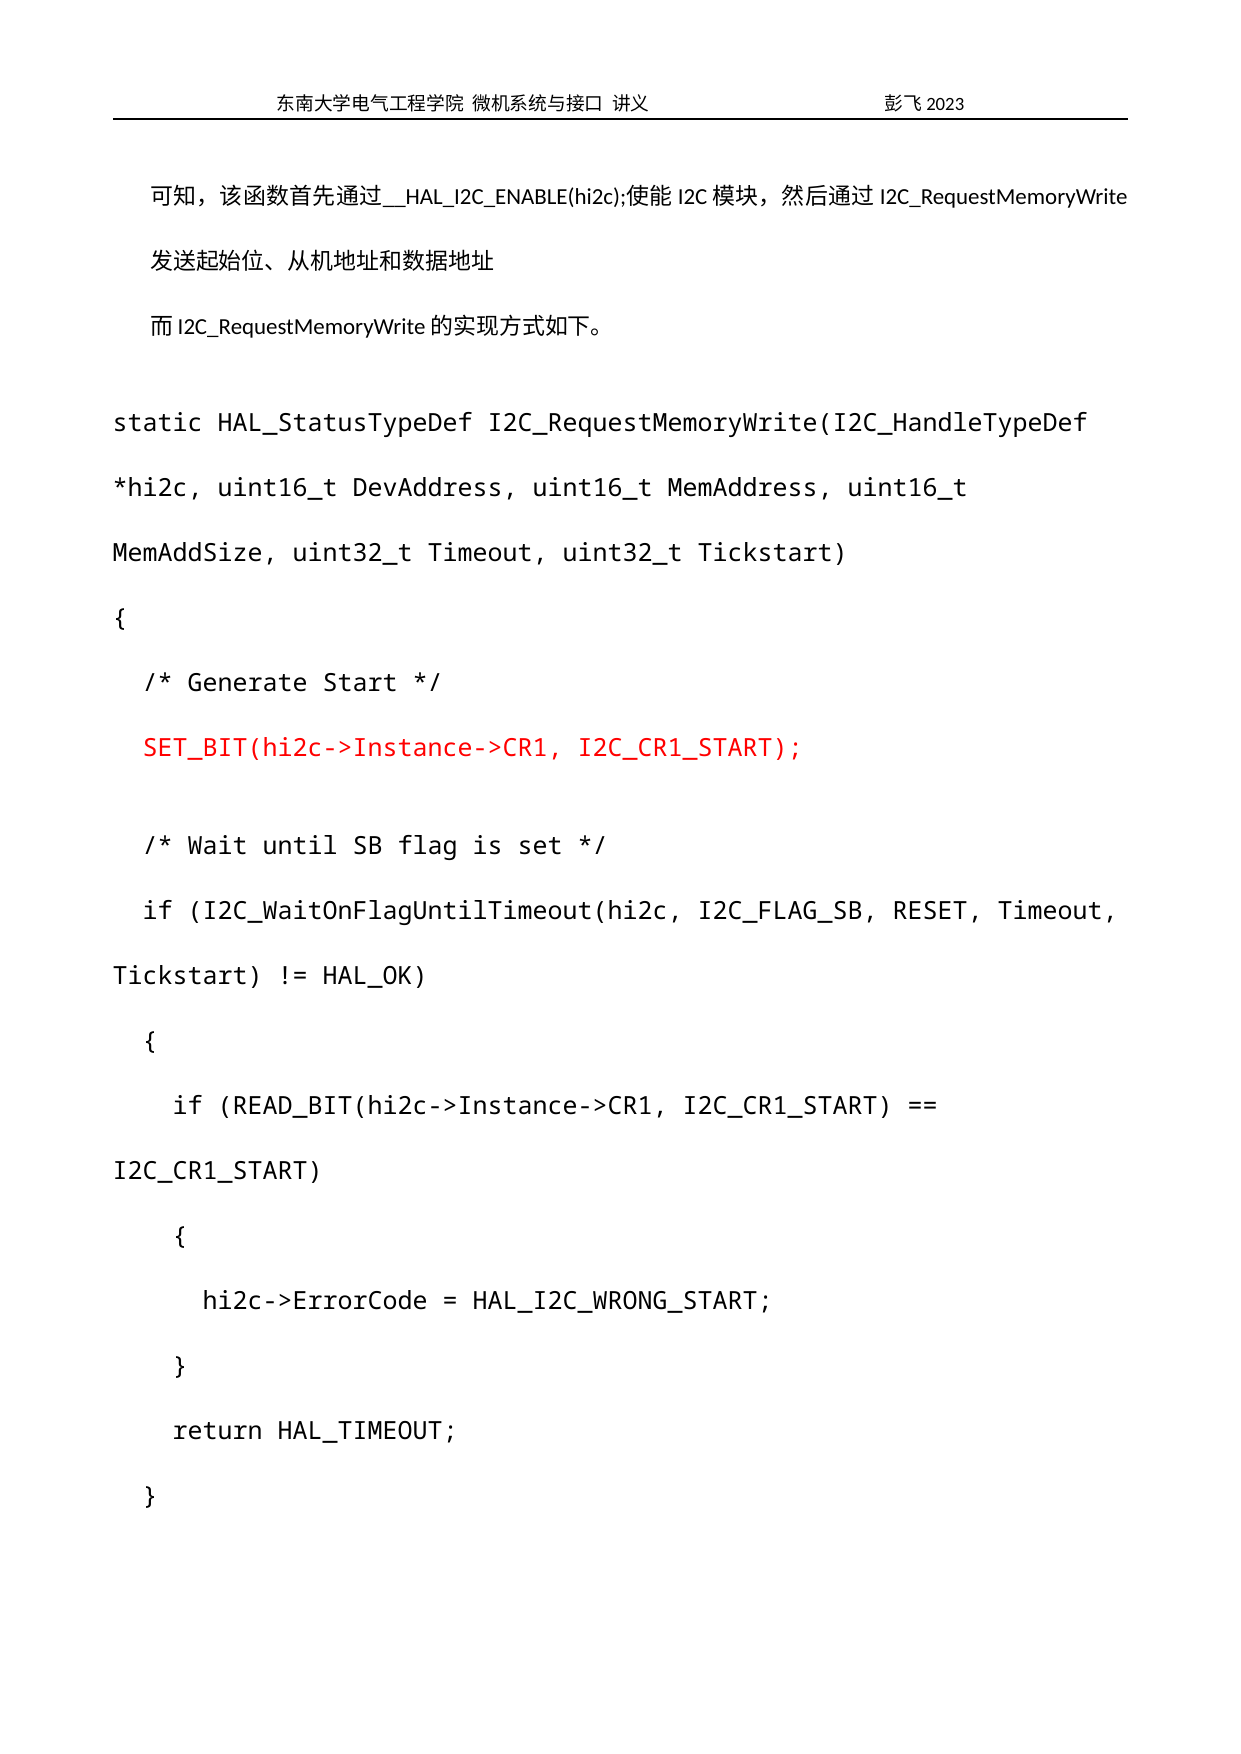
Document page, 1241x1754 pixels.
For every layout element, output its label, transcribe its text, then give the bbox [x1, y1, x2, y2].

list 可知，该函数首先通过__HAL_I2C_ENABLE(hi2c);使能I2C模块，然后通过I2C_RequestMemoryWrite发送起始位、从机地址和数据地址 [150, 162, 1128, 292]
text return HAL_TIMEOUT; [112, 1397, 1128, 1462]
text static HAL_StatusTypeDef I2C_RequestMemoryWrite(I2C_HandleTypeDef *hi2c, uint16_t DevAddress, uint16_t MemAddress, uint16_t MemAddSize, uint32_t Timeout, uint32_t Tickstart) [112, 389, 1128, 584]
text { [112, 1202, 1128, 1267]
text if (READ_BIT(hi2c->Instance->CR1, I2C_CR1_START) == I2C_CR1_START) [112, 1072, 1128, 1202]
text } [112, 1332, 1128, 1397]
list 而I2C_RequestMemoryWrite的实现方式如下。 [150, 292, 1128, 357]
text hi2c->ErrorCode = HAL_I2C_WRONG_START; [112, 1267, 1128, 1332]
text } [112, 1462, 1128, 1527]
text if (I2C_WaitOnFlagUntilTimeout(hi2c, I2C_FLAG_SB, RESET, Timeout, Tickstart) != HAL_OK) [112, 877, 1128, 1007]
text SET_BIT(hi2c->Instance->CR1, I2C_CR1_START); [112, 714, 1128, 779]
text { [112, 584, 1128, 649]
text /* Wait until SB flag is set */ [112, 812, 1128, 877]
text /* Generate Start */ [112, 649, 1128, 714]
text { [112, 1007, 1128, 1072]
